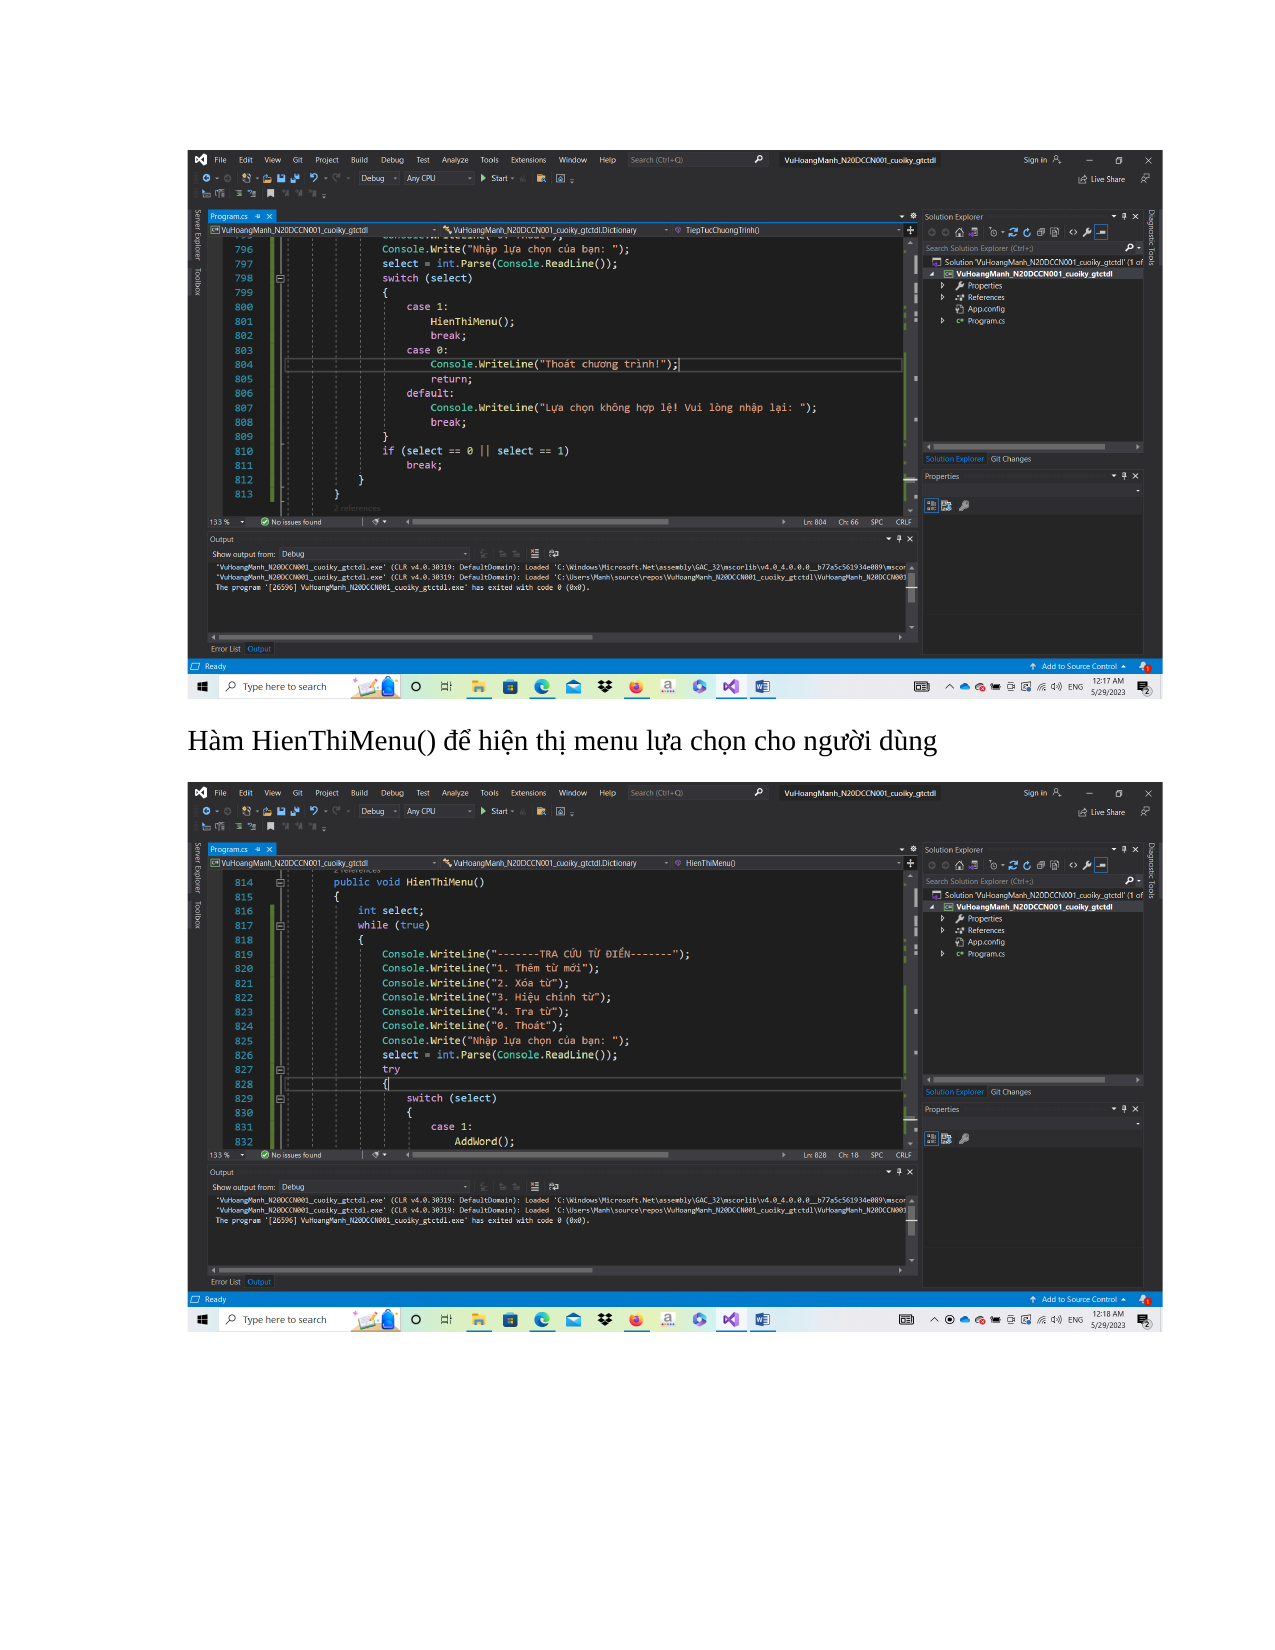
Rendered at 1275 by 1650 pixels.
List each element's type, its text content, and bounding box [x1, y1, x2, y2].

picture [187, 782, 1163, 1332]
picture [187, 150, 1163, 699]
text Hàm HienThiMenu() để hiện thị menu lựa chọn cho người dùng [187, 723, 1125, 757]
